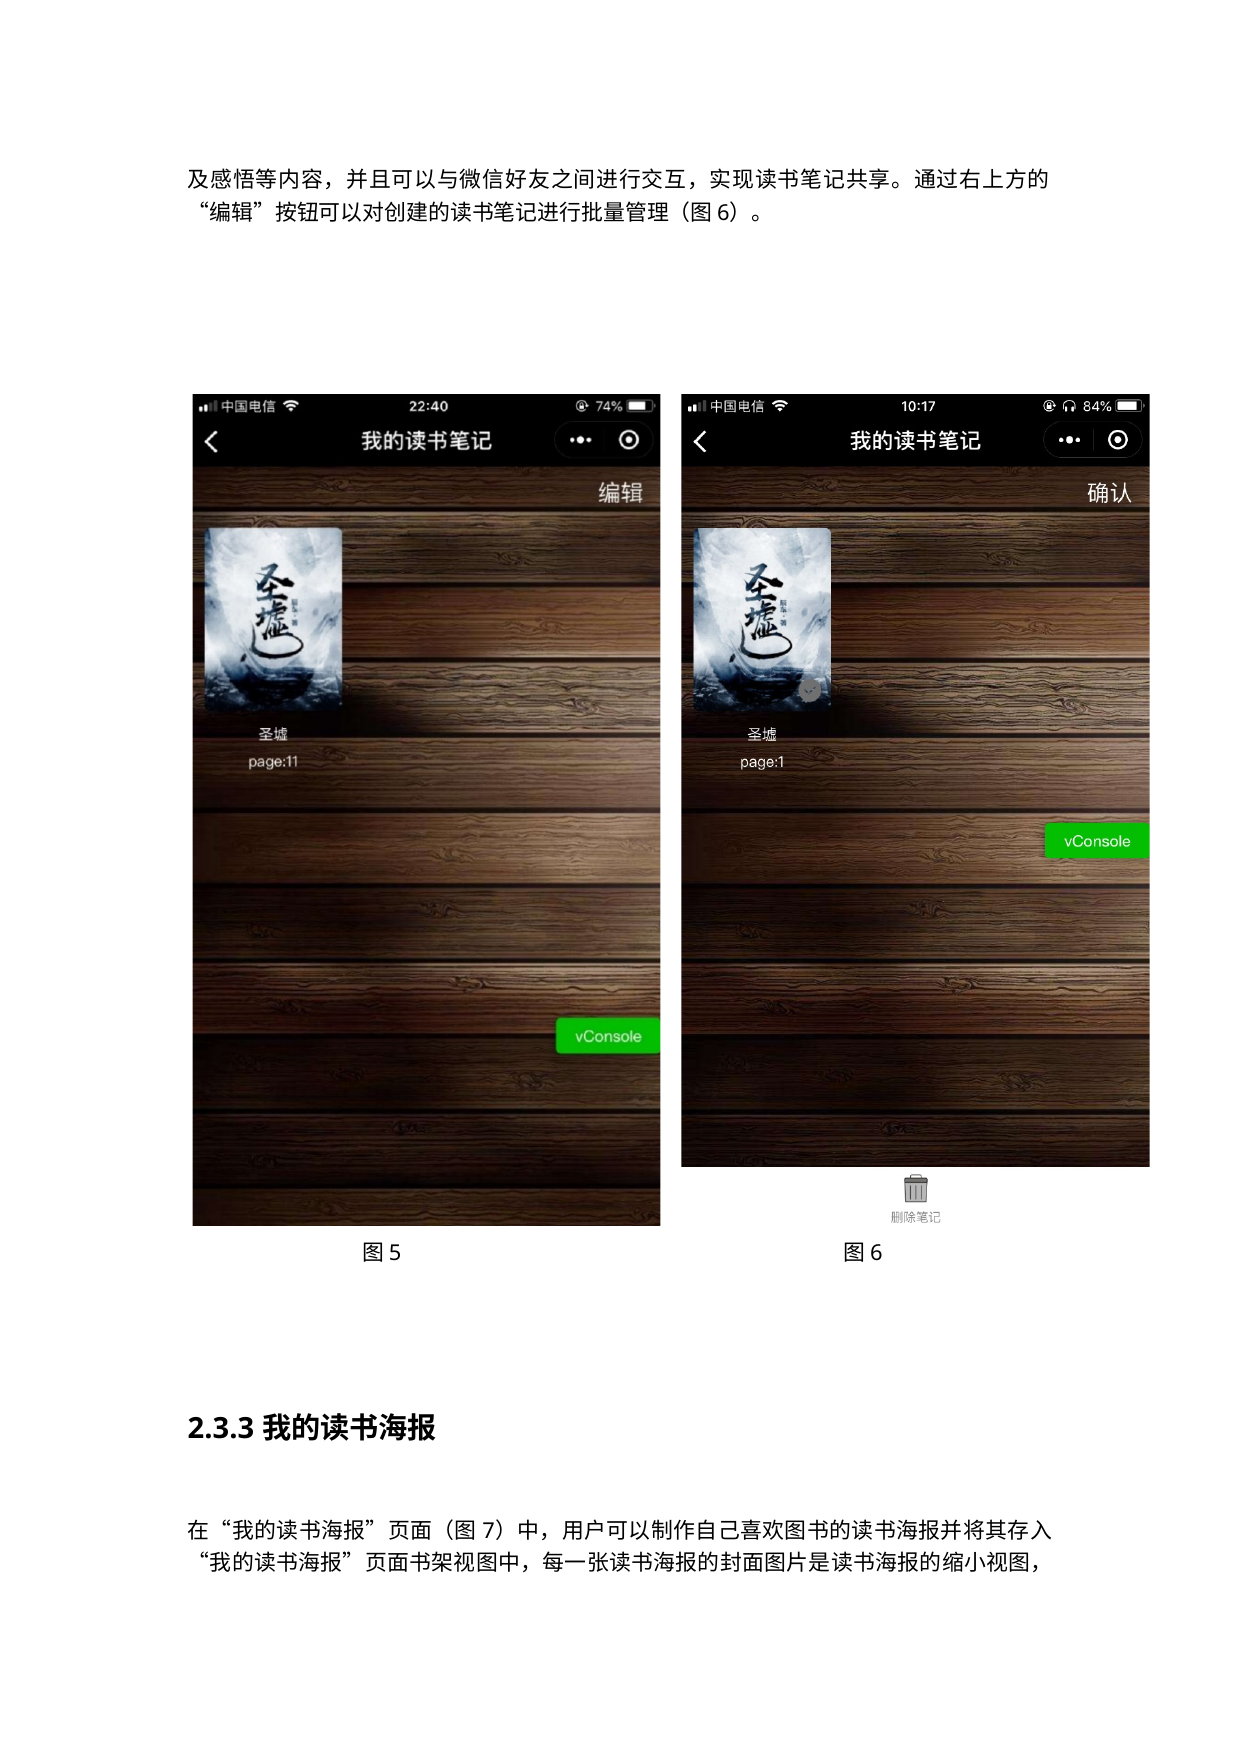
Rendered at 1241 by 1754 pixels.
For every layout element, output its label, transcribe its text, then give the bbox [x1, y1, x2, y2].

subtitle 2.3.3 我的读书海报 [187, 1394, 1053, 1459]
picture [192, 394, 661, 1226]
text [187, 1512, 1053, 1577]
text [187, 162, 1053, 227]
picture [681, 394, 1150, 1227]
text 图5 图6 [362, 389, 1053, 1267]
